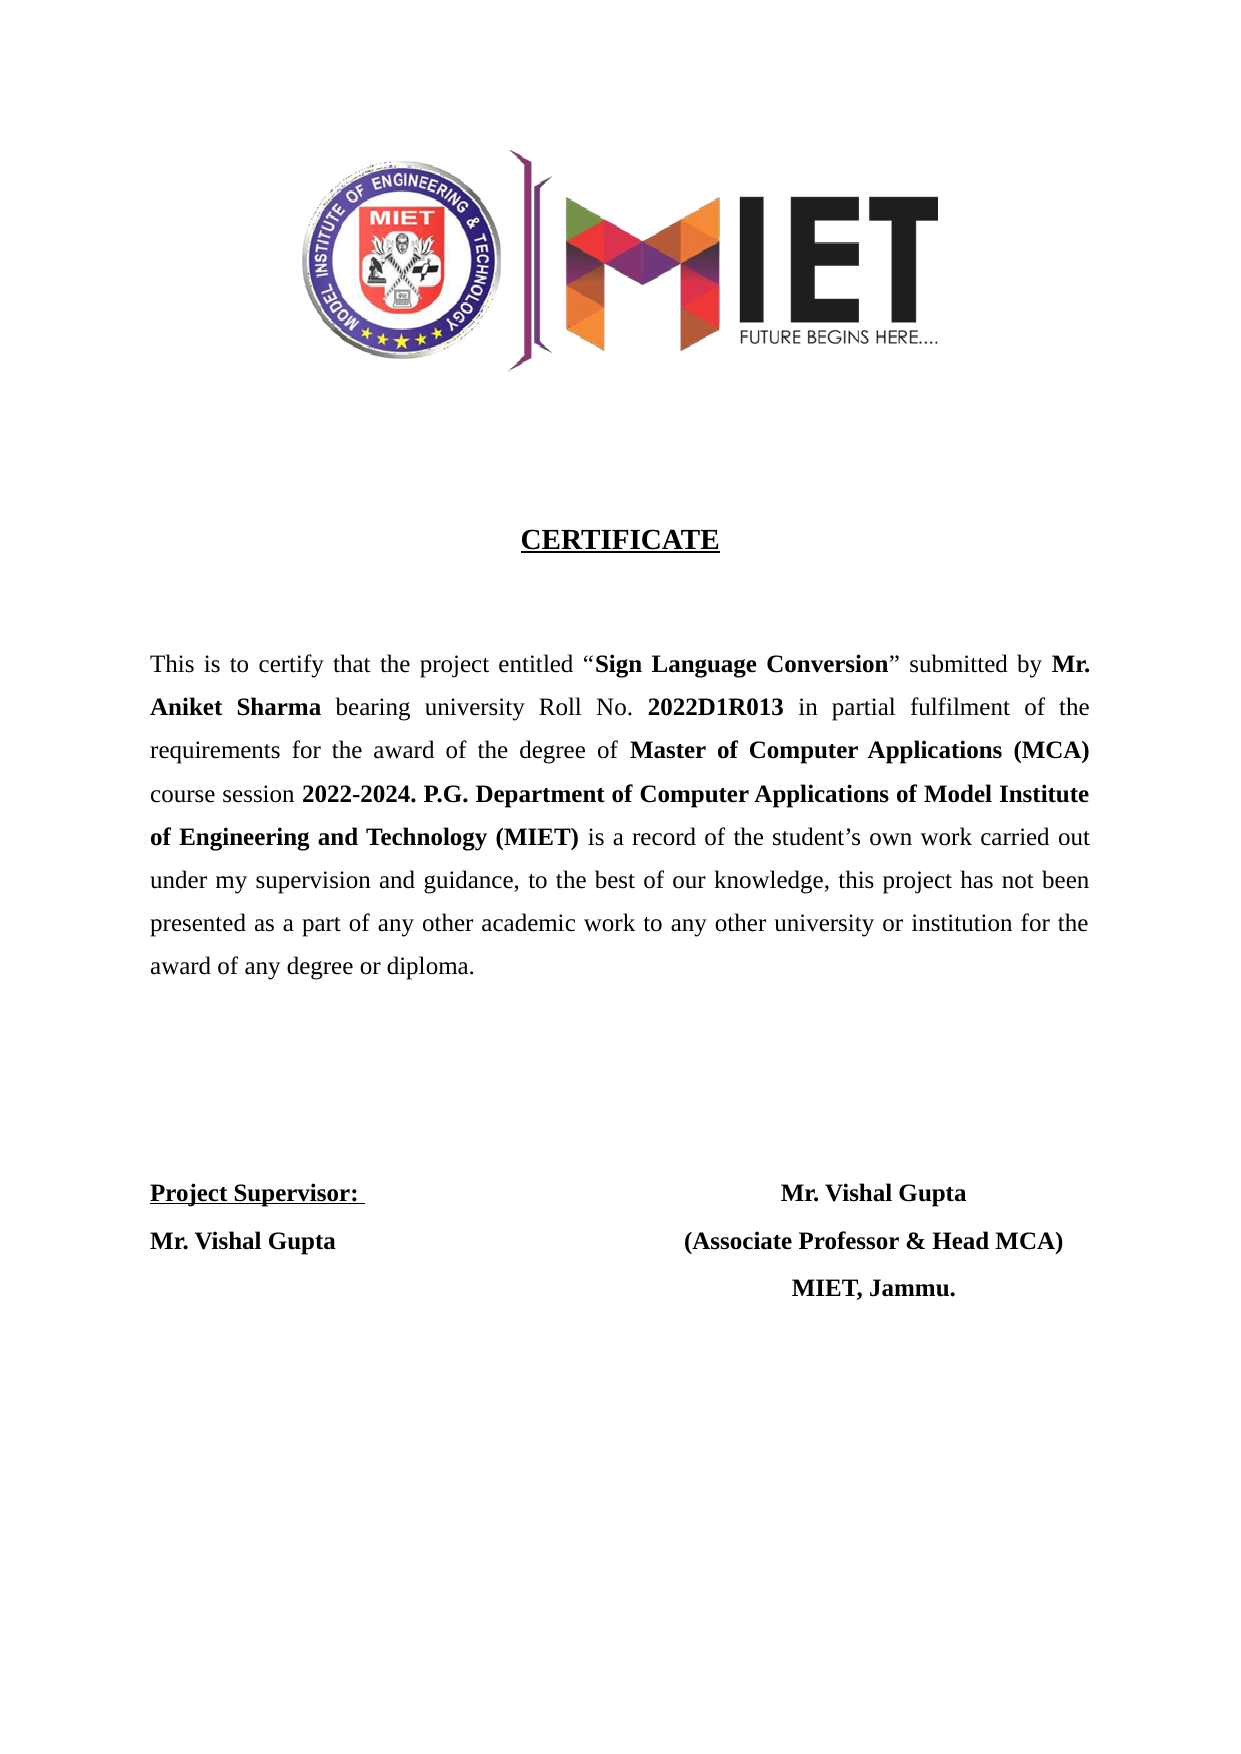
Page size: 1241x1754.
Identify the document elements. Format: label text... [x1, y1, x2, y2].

text Mr. Vishal Gupta [150, 1226, 583, 1254]
text This is to certify that the project entitled “Sign Language Conversion” submitted by Mr. Aniket Sharma bearing university Roll No. 2022D1R013 in partial fulfilment of the requirements for the award of the degree of Master of Computer Applications (MCA) course session 2022-2024. P.G. Department of Computer Applications of Model Institute of Engineering and Technology (MIET) is a record of the student’s own work carried out under my supervision and guidance, to the best of our knowledge, this project has not been presented as a part of any other academic work to any other university or institution for the award of any degree or diploma. [150, 649, 1090, 980]
text Mr. Vishal Gupta [657, 1178, 1090, 1207]
text MIET, Jammu. [657, 1273, 1090, 1302]
picture [302, 150, 938, 372]
text (Associate Professor & Head MCA) [657, 1226, 1090, 1254]
text CERTIFICATE [150, 522, 1090, 556]
text Project Supervisor: [150, 1178, 583, 1207]
